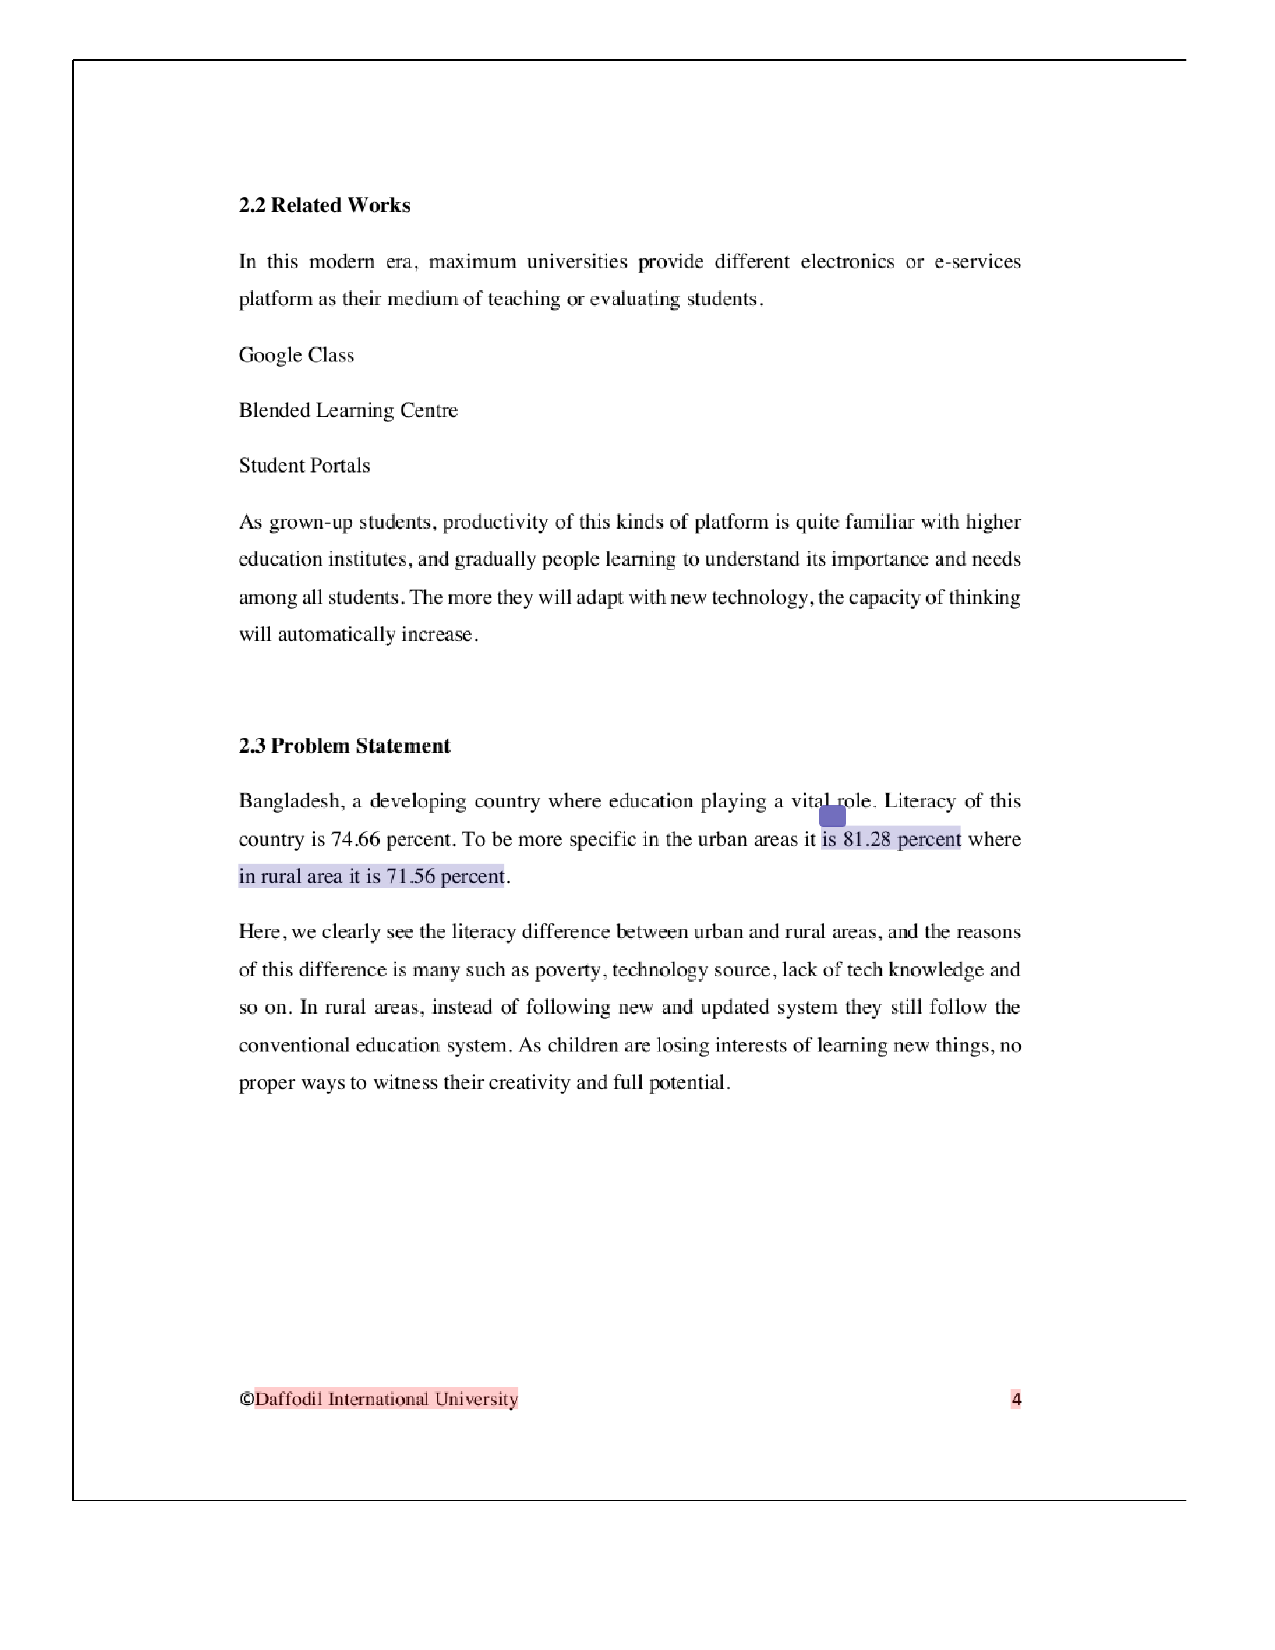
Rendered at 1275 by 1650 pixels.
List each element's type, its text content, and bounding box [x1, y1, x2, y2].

picture [72, 59, 1187, 1501]
text 11 [60, 961, 840, 979]
